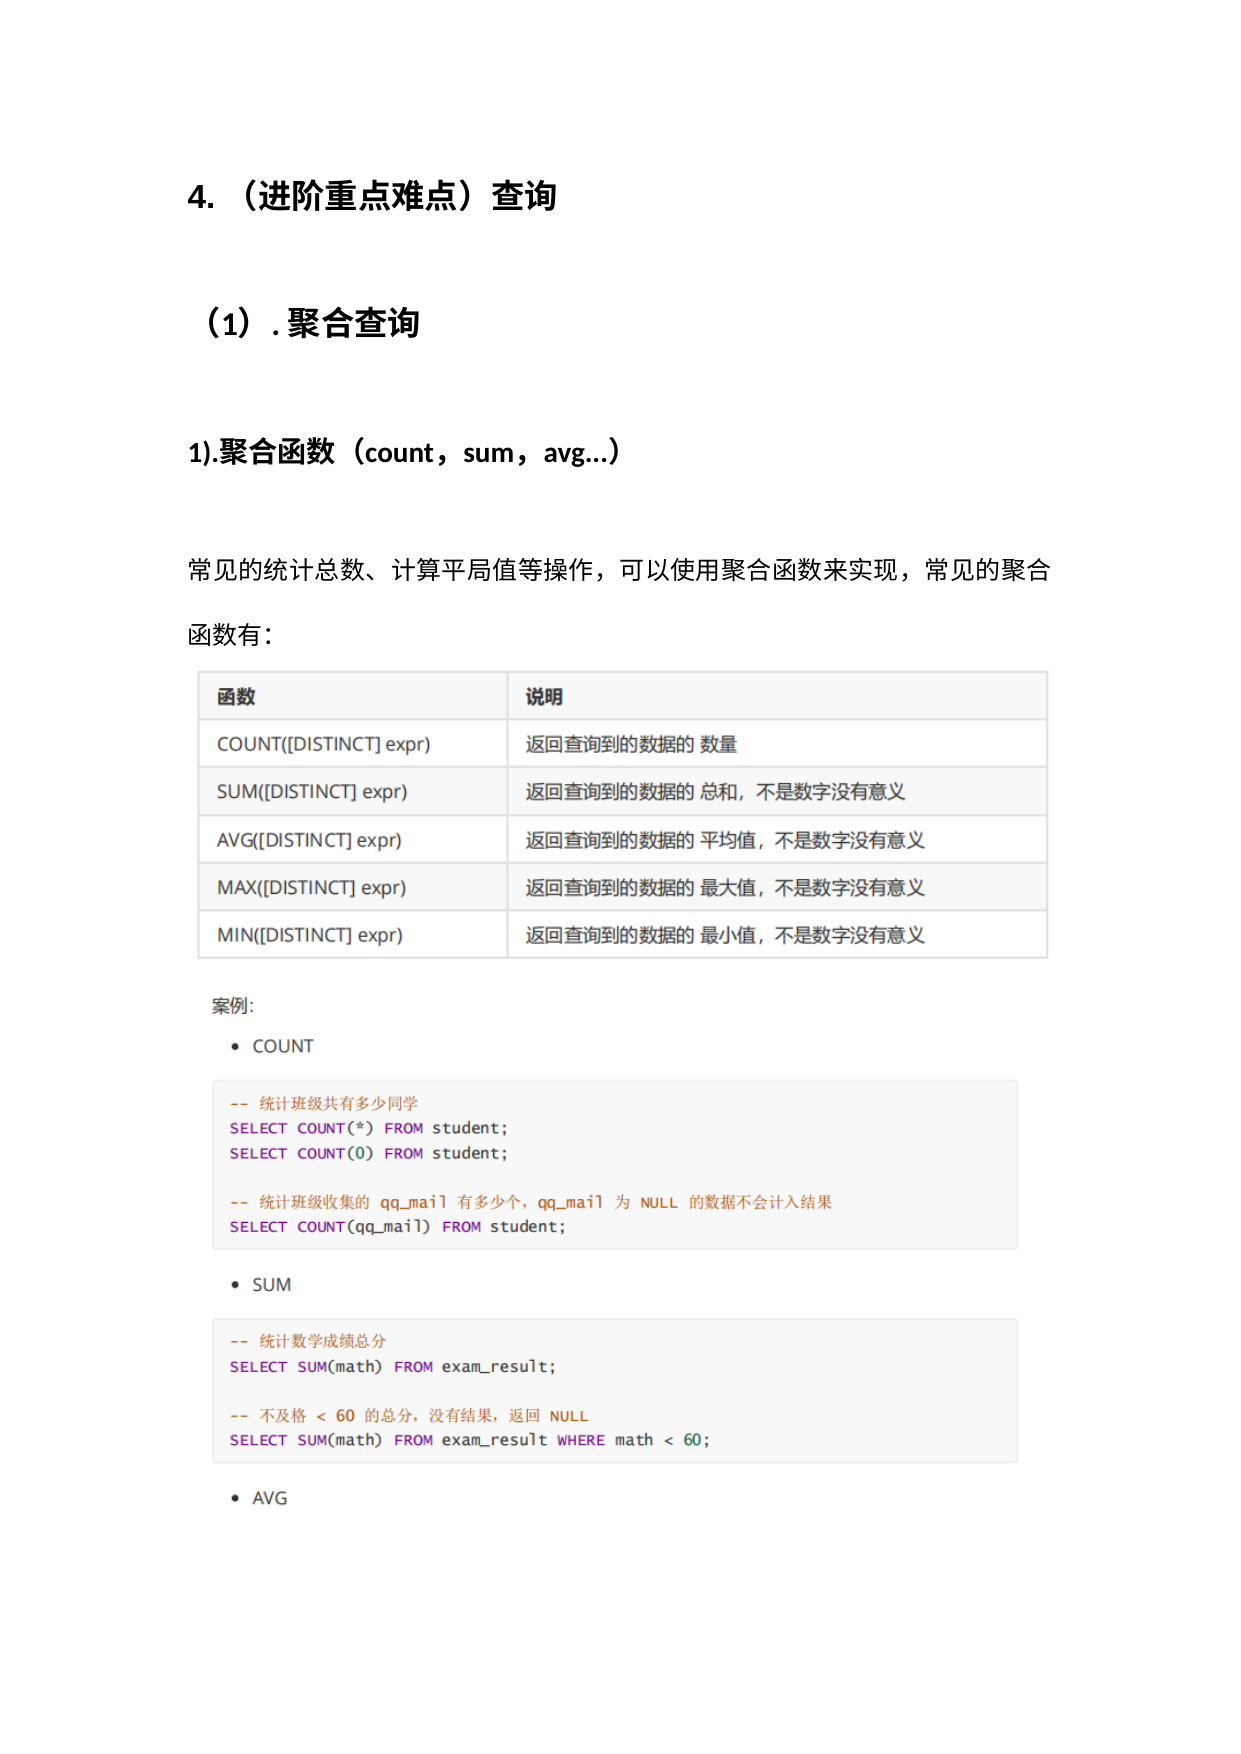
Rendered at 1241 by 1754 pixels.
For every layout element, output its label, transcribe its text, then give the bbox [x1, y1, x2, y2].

subtitle （1）. 聚合查询 [187, 289, 1053, 354]
subtitle 1).聚合函数（count，sum，avg...） [187, 418, 1053, 483]
subtitle 4. （进阶重点难点）查询 [187, 162, 1053, 227]
picture [187, 666, 1053, 974]
text 常见的统计总数、计算平局值等操作，可以使用聚合函数来实现，常见的聚合函数有： [187, 536, 1053, 666]
picture [187, 991, 1023, 1535]
